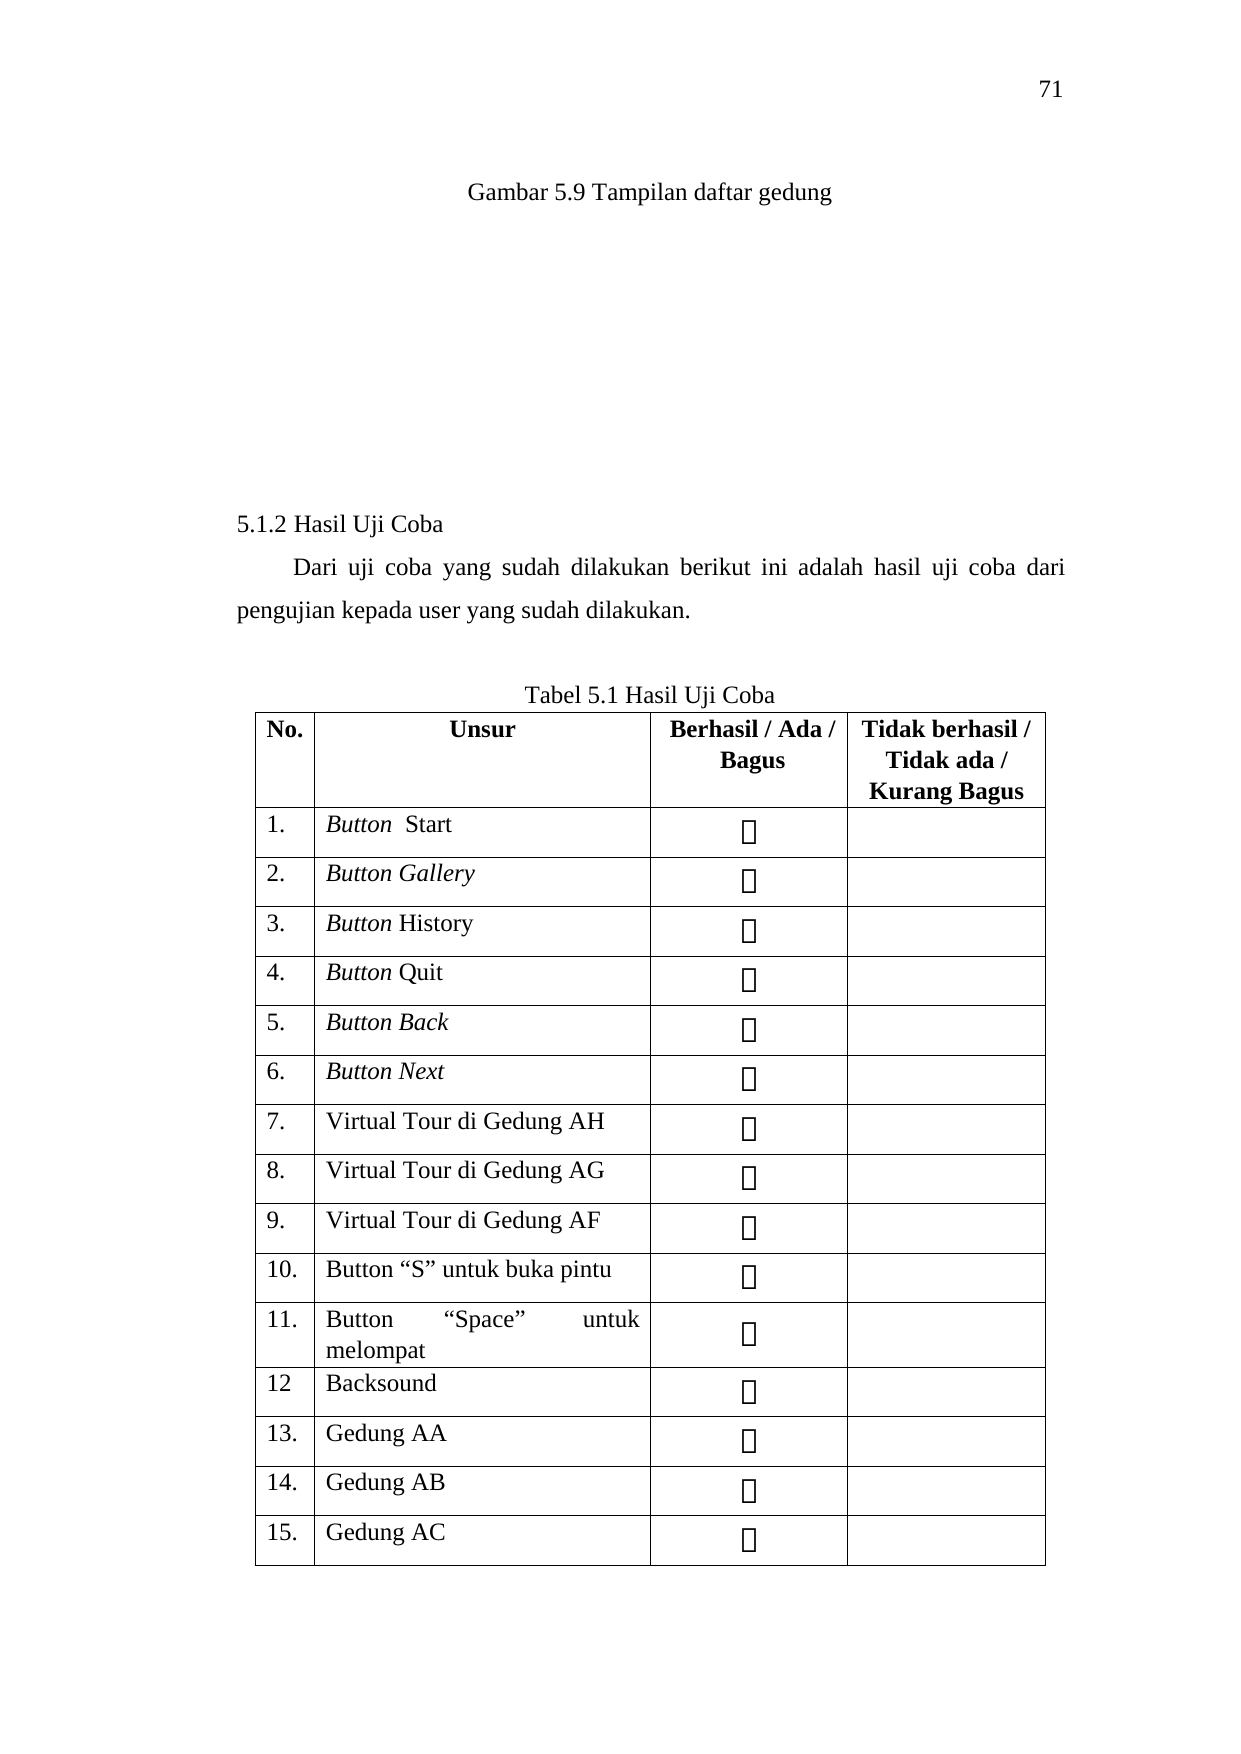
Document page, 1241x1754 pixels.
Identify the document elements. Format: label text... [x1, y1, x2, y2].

table_cell  [651, 1105, 847, 1153]
table_cell 8. [256, 1155, 314, 1203]
table_cell Virtual Tour di Gedung AF [315, 1204, 650, 1252]
text Dari uji coba yang sudah dilakukan berikut ini adalah hasil uji coba dari pengujian kepada user yang sudah dilakukan. [237, 552, 1067, 623]
table_cell [848, 1303, 1045, 1367]
table_cell [848, 1254, 1045, 1302]
table_cell [848, 1006, 1045, 1054]
table_cell Backsound [315, 1368, 650, 1416]
table_cell  [651, 1303, 847, 1367]
table_cell [848, 1417, 1045, 1466]
table_cell  [651, 1467, 847, 1515]
table_cell 12 [256, 1368, 314, 1416]
table_cell [848, 1516, 1045, 1564]
table_cell 11. [256, 1303, 314, 1367]
table_cell 9. [256, 1204, 314, 1252]
table_cell [848, 957, 1045, 1005]
table_header No. [256, 713, 314, 807]
table_cell  [651, 907, 847, 956]
table_cell Button “Space” untuk melompat [315, 1303, 650, 1367]
table_cell Virtual Tour di Gedung AH [315, 1105, 650, 1153]
table_cell Gedung AC [315, 1516, 650, 1564]
table_cell  [651, 1368, 847, 1416]
table_cell [848, 1155, 1045, 1203]
table_cell Button Back [315, 1006, 650, 1054]
table_cell [848, 858, 1045, 906]
table_cell  [651, 1056, 847, 1104]
table_cell 3. [256, 907, 314, 956]
table_cell Button Gallery [315, 858, 650, 906]
table_cell  [651, 1417, 847, 1466]
text 5.1.2 Hasil Uji Coba [237, 509, 1067, 538]
table_cell [848, 1056, 1045, 1104]
table_cell 15. [256, 1516, 314, 1564]
table_cell Gedung AA [315, 1417, 650, 1466]
table_cell  [651, 808, 847, 857]
table_cell  [651, 1006, 847, 1054]
table_cell Button Quit [315, 957, 650, 1005]
table_cell  [651, 1516, 847, 1564]
table_cell [848, 1204, 1045, 1252]
table_header Tidak berhasil / Tidak ada / Kurang Bagus [848, 713, 1045, 807]
table_cell 5. [256, 1006, 314, 1054]
table_cell 13. [256, 1417, 314, 1466]
table_cell Button History [315, 907, 650, 956]
table_cell Button Start [315, 808, 650, 857]
table_cell  [651, 1155, 847, 1203]
table_header Unsur [315, 713, 650, 807]
table_cell 1. [256, 808, 314, 857]
table_cell  [651, 1254, 847, 1302]
text Tabel 5.1 Hasil Uji Coba [319, 681, 980, 709]
table_cell Button Next [315, 1056, 650, 1104]
table_cell 14. [256, 1467, 314, 1515]
table_cell 6. [256, 1056, 314, 1104]
table_cell [848, 1467, 1045, 1515]
table_cell 10. [256, 1254, 314, 1302]
table_cell 7. [256, 1105, 314, 1153]
table_cell [848, 1368, 1045, 1416]
table_cell [848, 808, 1045, 857]
table_cell 2. [256, 858, 314, 906]
table_cell 4. [256, 957, 314, 1005]
table_cell  [651, 957, 847, 1005]
table_cell  [651, 1204, 847, 1252]
table_cell Virtual Tour di Gedung AG [315, 1155, 650, 1203]
table_header Berhasil / Ada / Bagus [651, 713, 847, 807]
table_cell  [651, 858, 847, 906]
table_cell [848, 1105, 1045, 1153]
subtitle Gambar 5.9 Tampilan daftar gedung [319, 177, 980, 206]
table_cell Button “S” untuk buka pintu [315, 1254, 650, 1302]
table_cell [848, 907, 1045, 956]
table_cell Gedung AB [315, 1467, 650, 1515]
